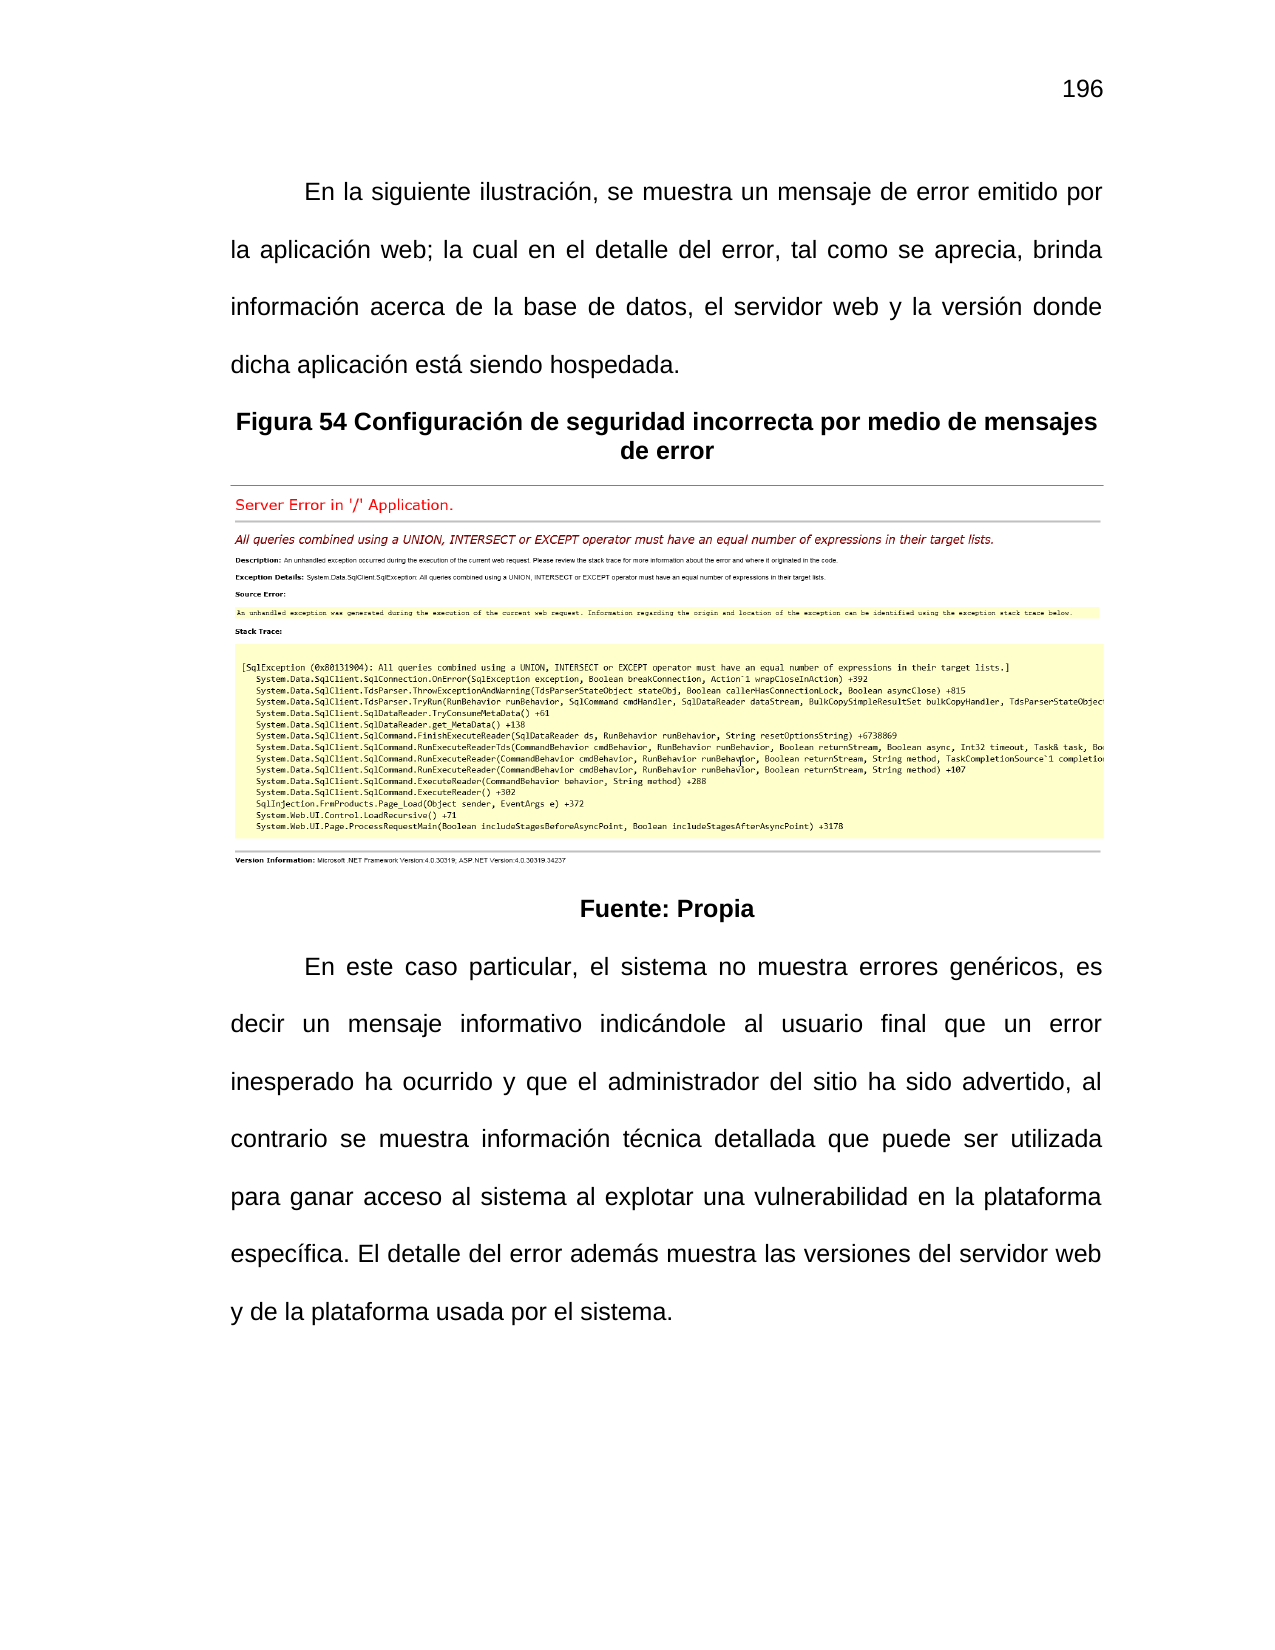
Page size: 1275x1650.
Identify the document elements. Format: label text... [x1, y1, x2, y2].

text En la siguiente ilustración, se muestra un mensaje de error emitido por la aplicación web; la cual en el detalle del error, tal como se aprecia, brinda información acerca de la base de datos, el servidor web y la versión donde dicha aplicación está siendo hospedada. [230, 177, 1104, 378]
subtitle Fuente: Propia [230, 866, 1104, 923]
picture [230, 485, 1104, 866]
text En este caso particular, el sistema no muestra errores genéricos, es decir un mensaje informativo indicándole al usuario final que un error inesperado ha ocurrido y que el administrador del sitio ha sido advertido, al contrario se muestra información técnica detallada que puede ser utilizada para ganar acceso al sistema al explotar una vulnerabilidad en la plataforma específica. El detalle del error además muestra las versiones del servidor web y de la plataforma usada por el sistema. [230, 951, 1104, 1325]
text Figura 54 Configuración de seguridad incorrecta por medio de mensajes de error [230, 407, 1104, 465]
